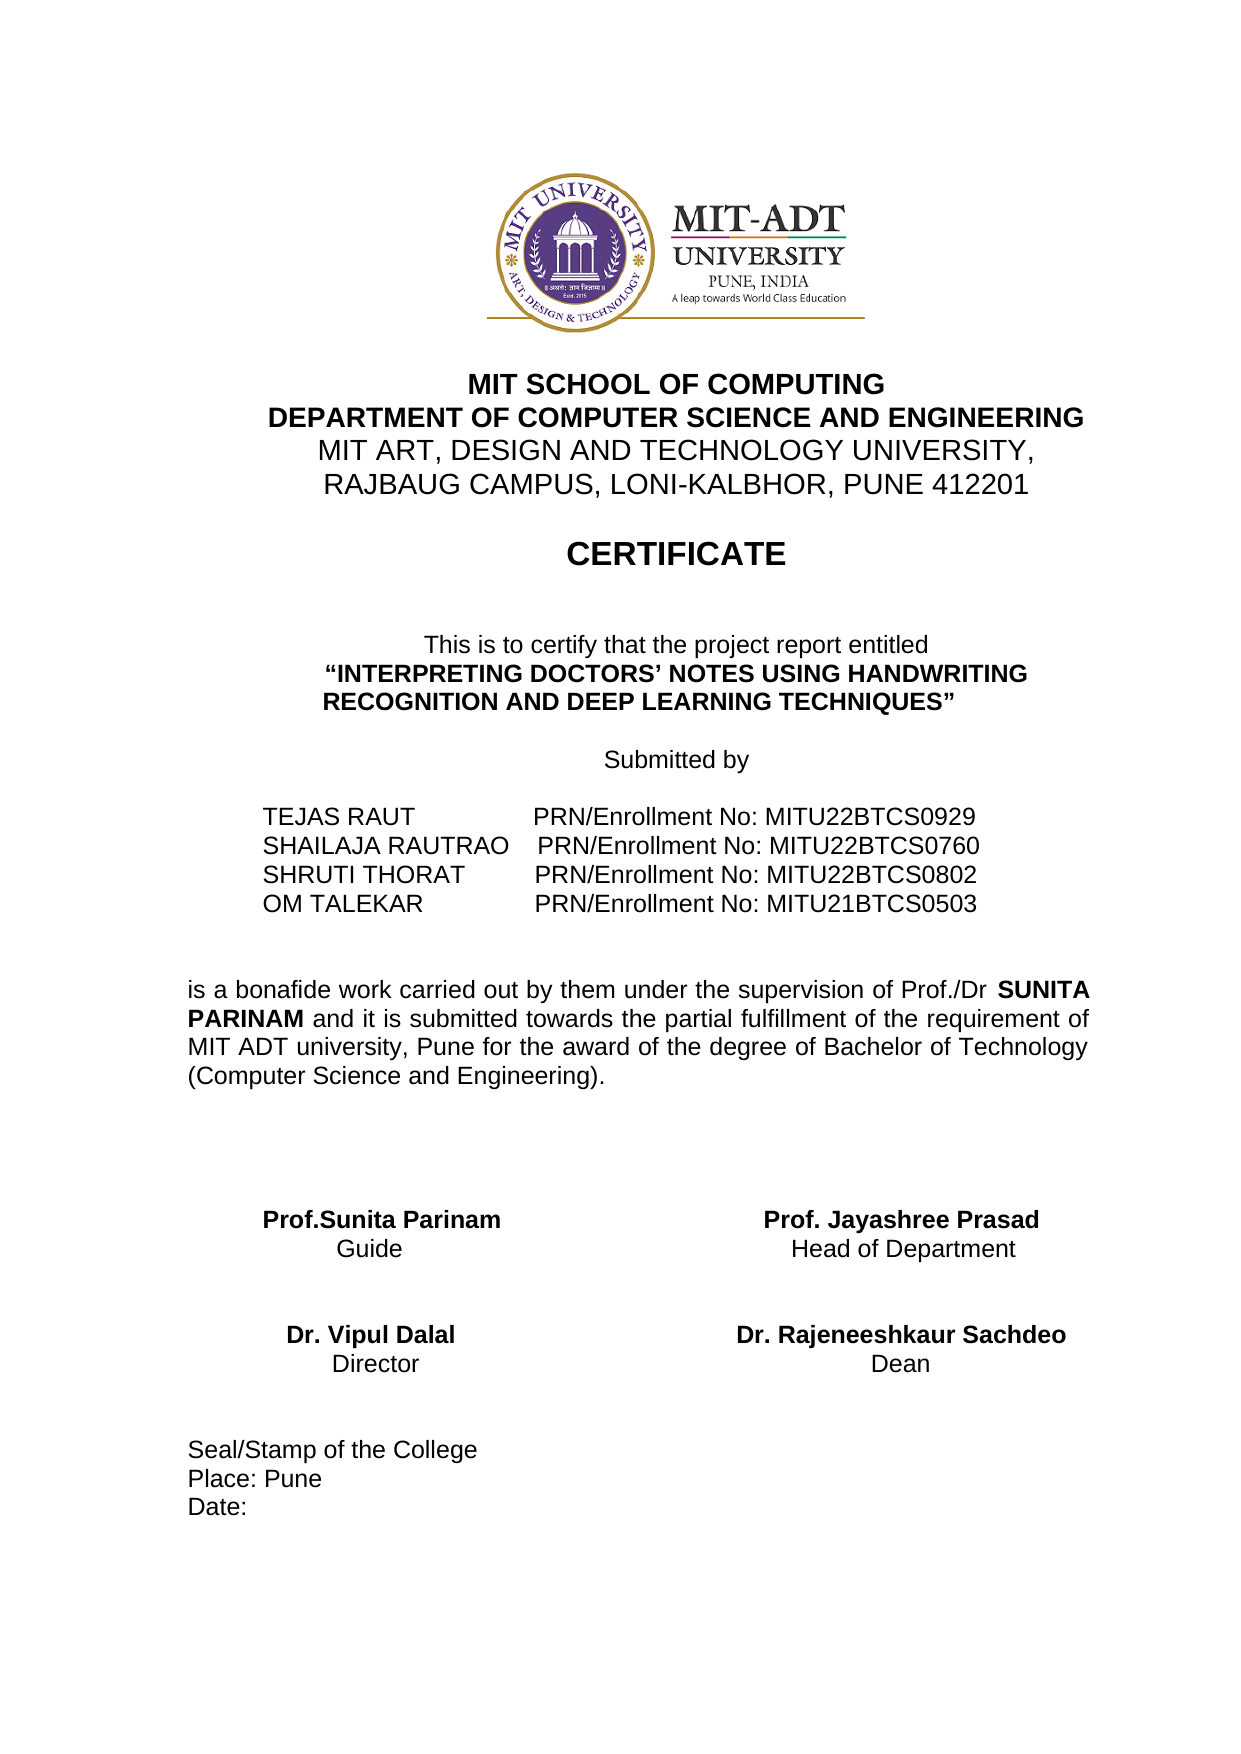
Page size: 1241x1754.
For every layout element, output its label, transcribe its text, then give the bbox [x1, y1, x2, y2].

text RAJBAUG CAMPUS, LONI-KALBHOR, PUNE 412201 [187, 467, 1090, 500]
text is a bonafide work carried out by them under the supervision of Prof./Dr SUNITA PARINAM and it is submitted towards the partial fulfillment of the requirement of MIT ADT university, Pune for the award of the degree of Bachelor of Technology (Computer Science and Engineering). [187, 975, 1090, 1090]
text This is to certify that the project report entitled [187, 630, 1090, 658]
text “INTERPRETING DOCTORS’ NOTES USING HANDWRITING RECOGNITION AND DEEP LEARNING TECHNIQUES” [187, 658, 1090, 716]
text SHAILAJA RAUTRAO PRN/Enrollment No: MITU22BTCS0760 [187, 831, 1090, 860]
picture [487, 170, 866, 334]
text Prof.Sunita Parinam Prof. Jayashree Prasad [262, 1205, 1090, 1233]
text DEPARTMENT OF COMPUTER SCIENCE AND ENGINEERING [187, 401, 1090, 433]
text Place: Pune [187, 1463, 1087, 1492]
text Submitted by [187, 745, 1090, 773]
text TEJAS RAUT PRN/Enrollment No: MITU22BTCS0929 [187, 802, 1090, 831]
text MIT ART, DESIGN AND TECHNOLOGY UNIVERSITY, [187, 433, 1090, 467]
text MIT SCHOOL OF COMPUTING [187, 367, 1090, 401]
text CERTIFICATE [187, 534, 1090, 572]
text Guide Head of Department [262, 1233, 1090, 1262]
text Date: [187, 1492, 1087, 1521]
text Seal/Stamp of the College [187, 1435, 1087, 1463]
text Director Dean [262, 1348, 1090, 1377]
text OM TALEKAR PRN/Enrollment No: MITU21BTCS0503 [187, 888, 1090, 917]
text SHRUTI THORAT PRN/Enrollment No: MITU22BTCS0802 [187, 860, 1090, 888]
text Dr. Vipul Dalal Dr. Rajeneeshkaur Sachdeo [262, 1320, 1090, 1348]
